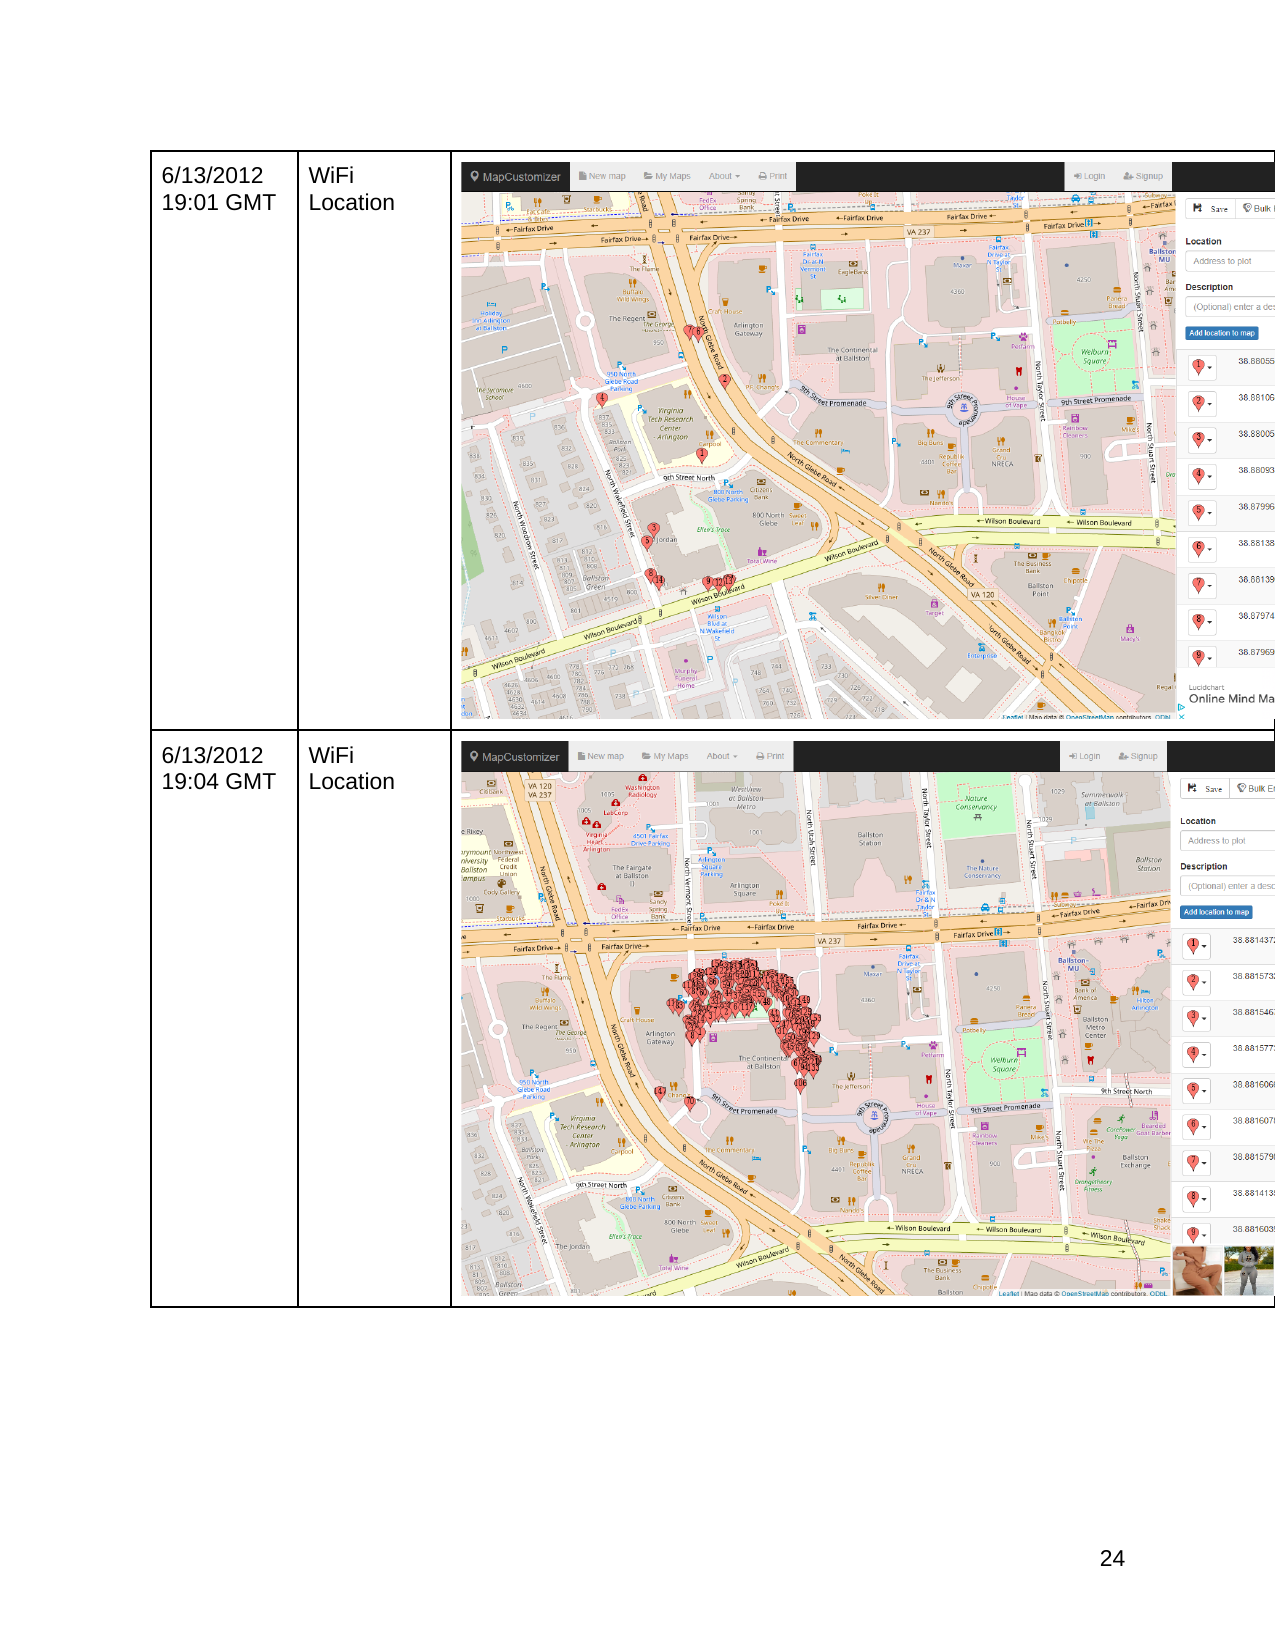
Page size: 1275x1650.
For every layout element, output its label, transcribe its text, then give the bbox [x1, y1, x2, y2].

table_cell 6/13/2012 19:04 GMT [152, 731, 297, 1306]
table_cell [452, 731, 1274, 1306]
table_cell WiFi Location [299, 152, 450, 729]
table_cell 6/13/2012 19:01 GMT [152, 152, 297, 729]
picture [461, 741, 1275, 1296]
table_cell WiFi Location [299, 731, 450, 1306]
table_cell [452, 152, 1274, 729]
picture [461, 162, 1275, 719]
